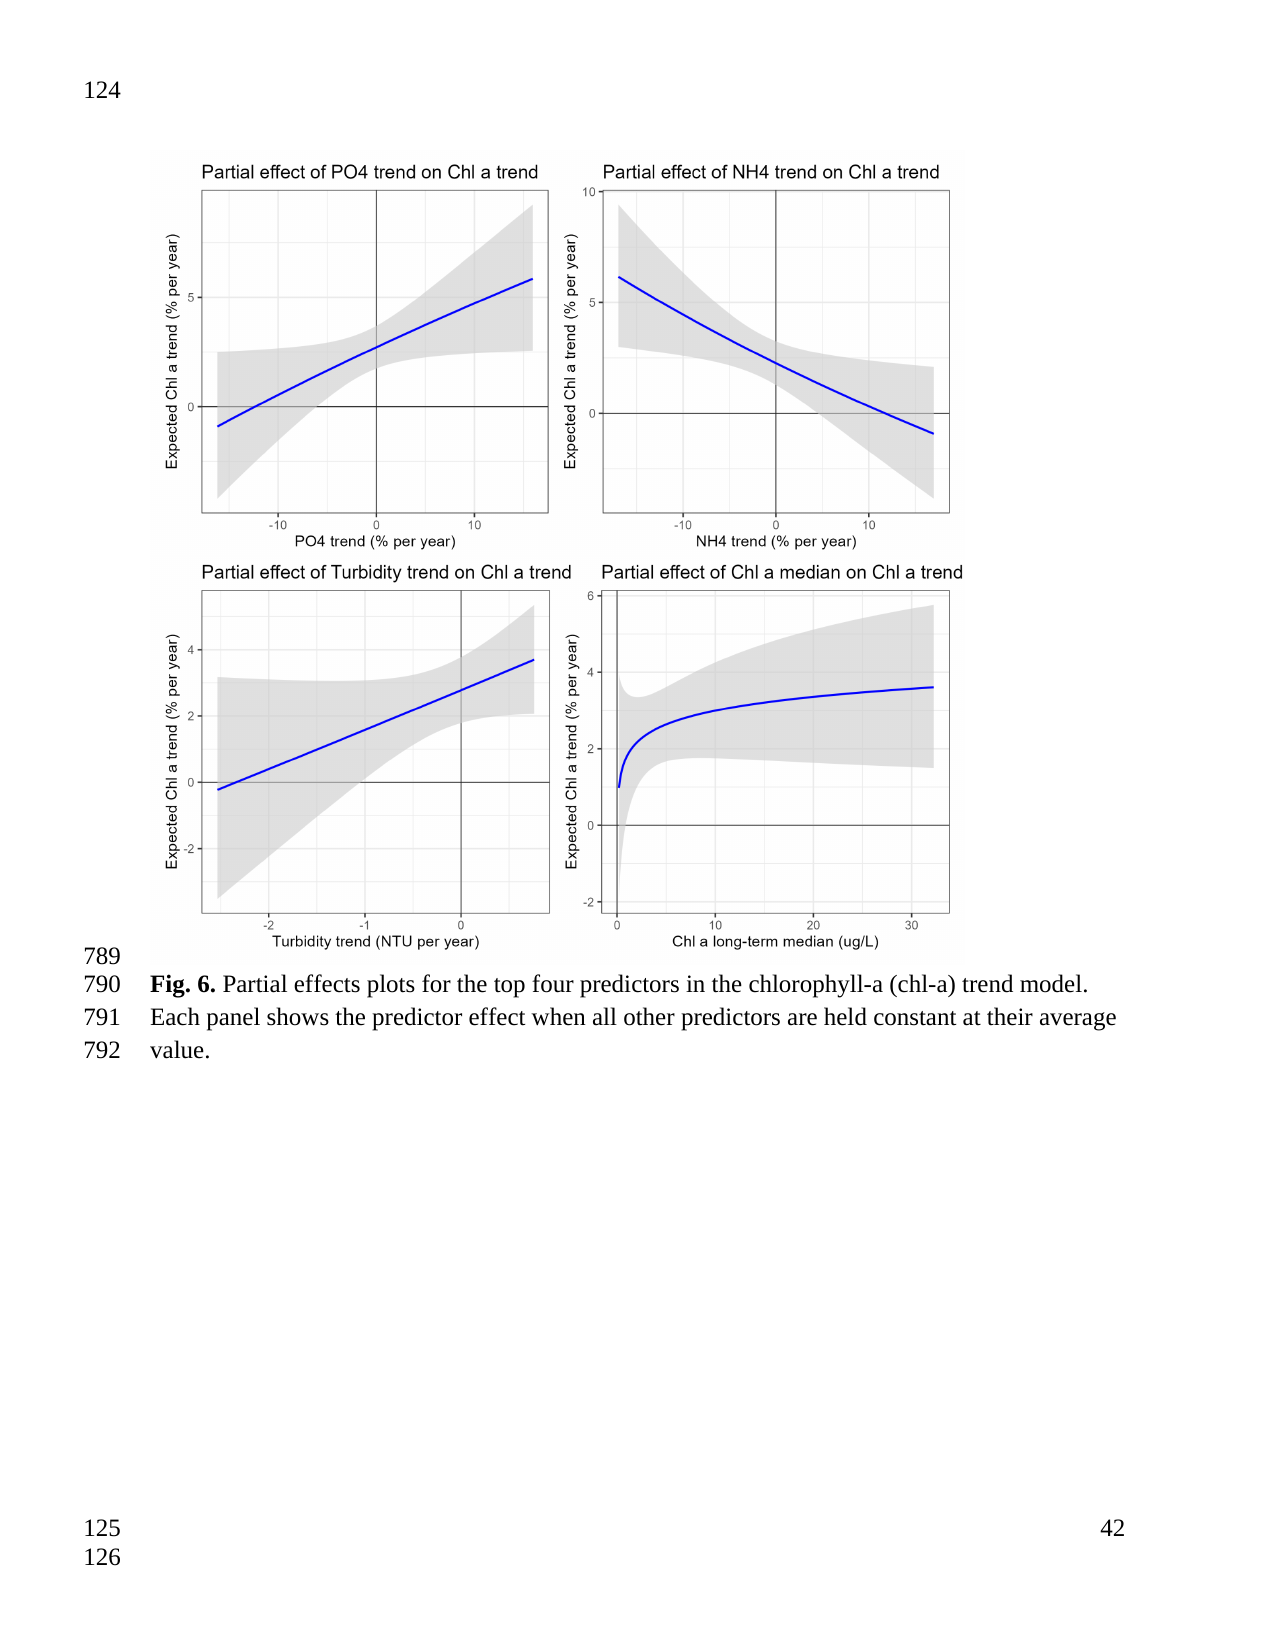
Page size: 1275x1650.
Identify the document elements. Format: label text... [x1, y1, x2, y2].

text Fig. 6. Partial effects plots for the top four predictors in the chlorophyll-a (chl-a) trend model. Each panel shows the predictor effect when all other predictors are held constant at their average value. [150, 969, 1125, 1064]
picture [150, 150, 965, 965]
